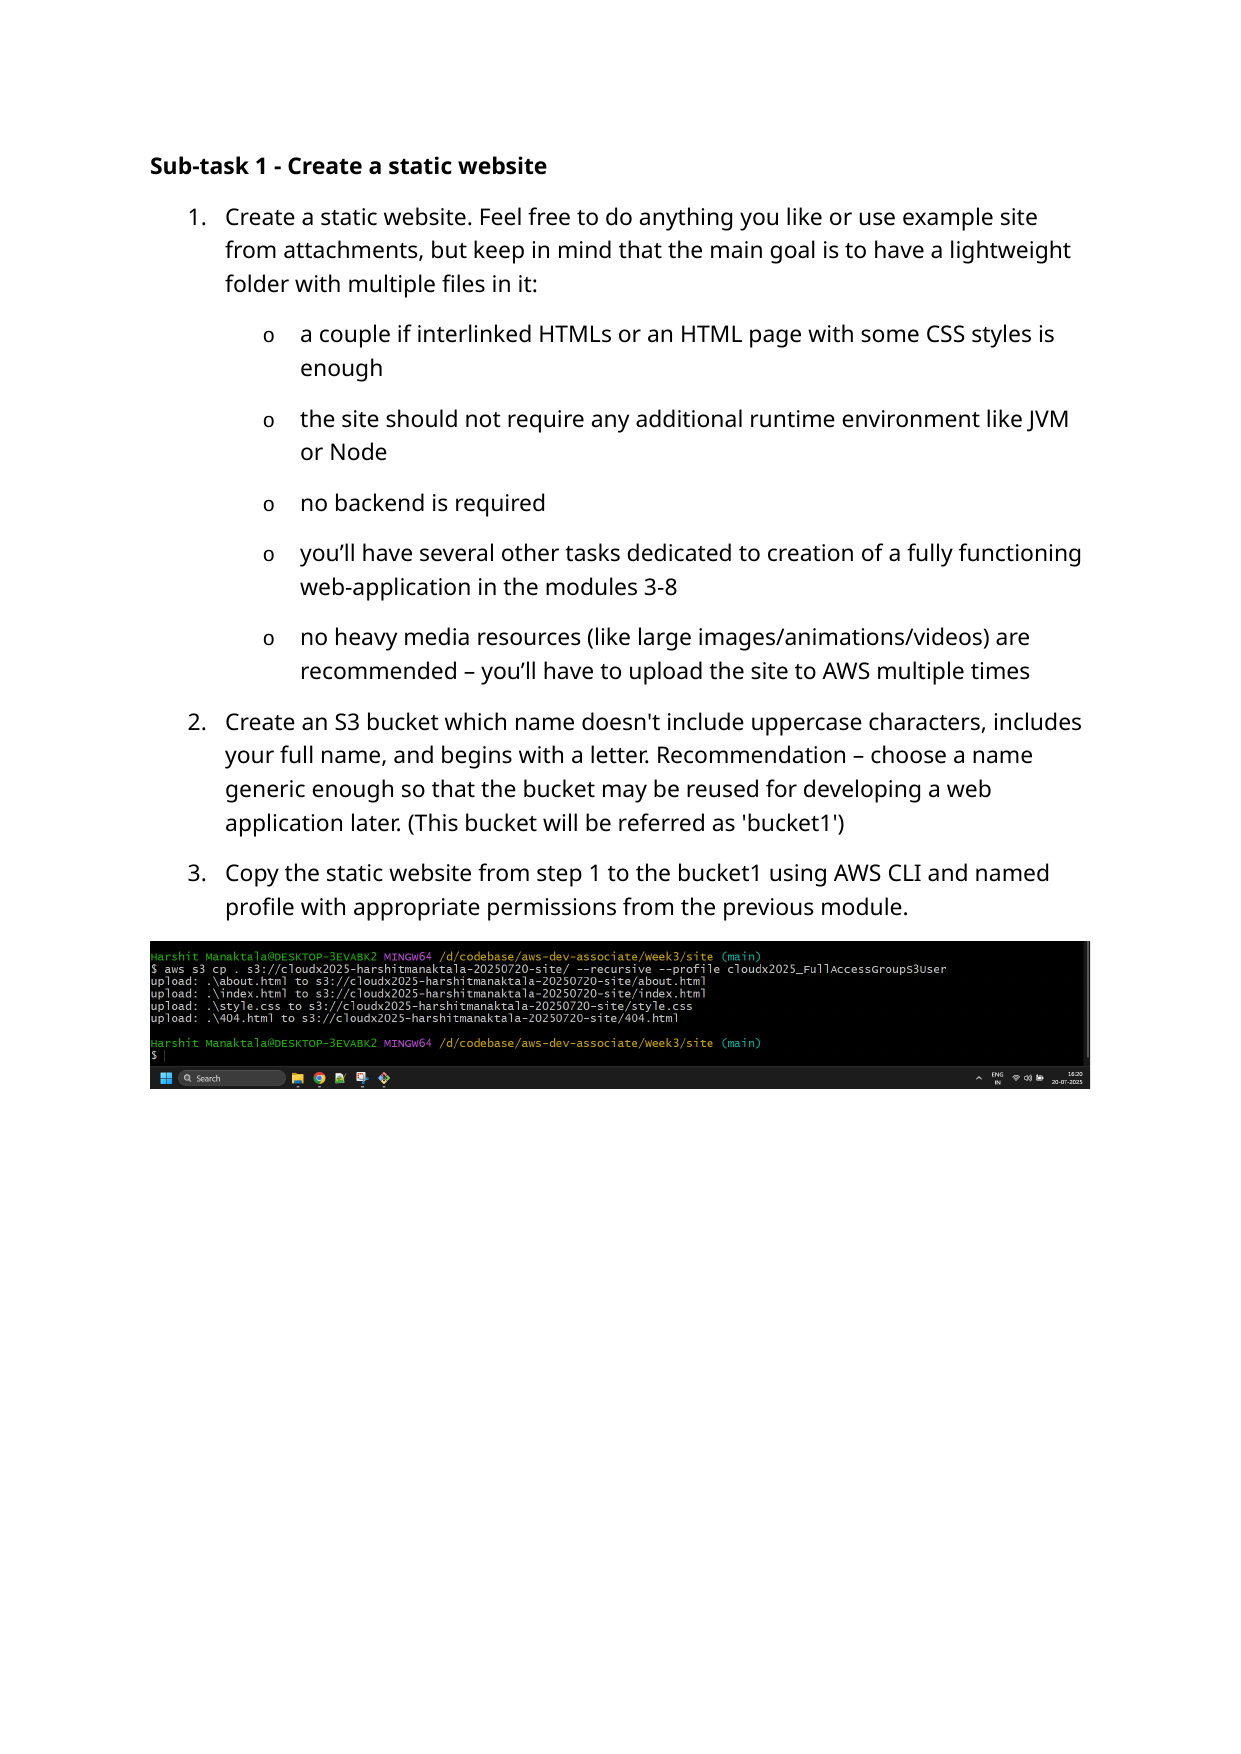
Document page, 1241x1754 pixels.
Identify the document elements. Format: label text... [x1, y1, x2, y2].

list you’ll have several other tasks dedicated to creation of a fully functioning web-application in the modules 3-8 [262, 537, 1090, 602]
list a couple if interlinked HTMLs or an HTML page with some CSS styles is enough [262, 318, 1090, 383]
list no backend is required [262, 487, 1090, 518]
text Sub-task 1 - Create a static website [150, 150, 1090, 181]
list the site should not require any additional runtime environment like JVM or Node [262, 402, 1090, 467]
list Create an S3 bucket which name doesn't include uppercase characters, includes your full name, and begins with a letter. Recommendation – choose a name generic enough so that the bucket may be reused for developing a web application later. (This bucket will be referred as 'bucket1') [187, 705, 1090, 838]
list Create a static website. Feel free to do anything you like or use example site from attachments, but keep in mind that the main goal is to have a lightweight folder with multiple files in it: [187, 200, 1090, 299]
picture [150, 941, 1091, 1089]
list Copy the static website from step 1 to the bucket1 using AWS CLI and named profile with appropriate permissions from the previous module. [187, 857, 1090, 922]
list no heavy media resources (like large images/animations/videos) are recommended – you’ll have to upload the site to AWS multiple times [262, 621, 1090, 686]
